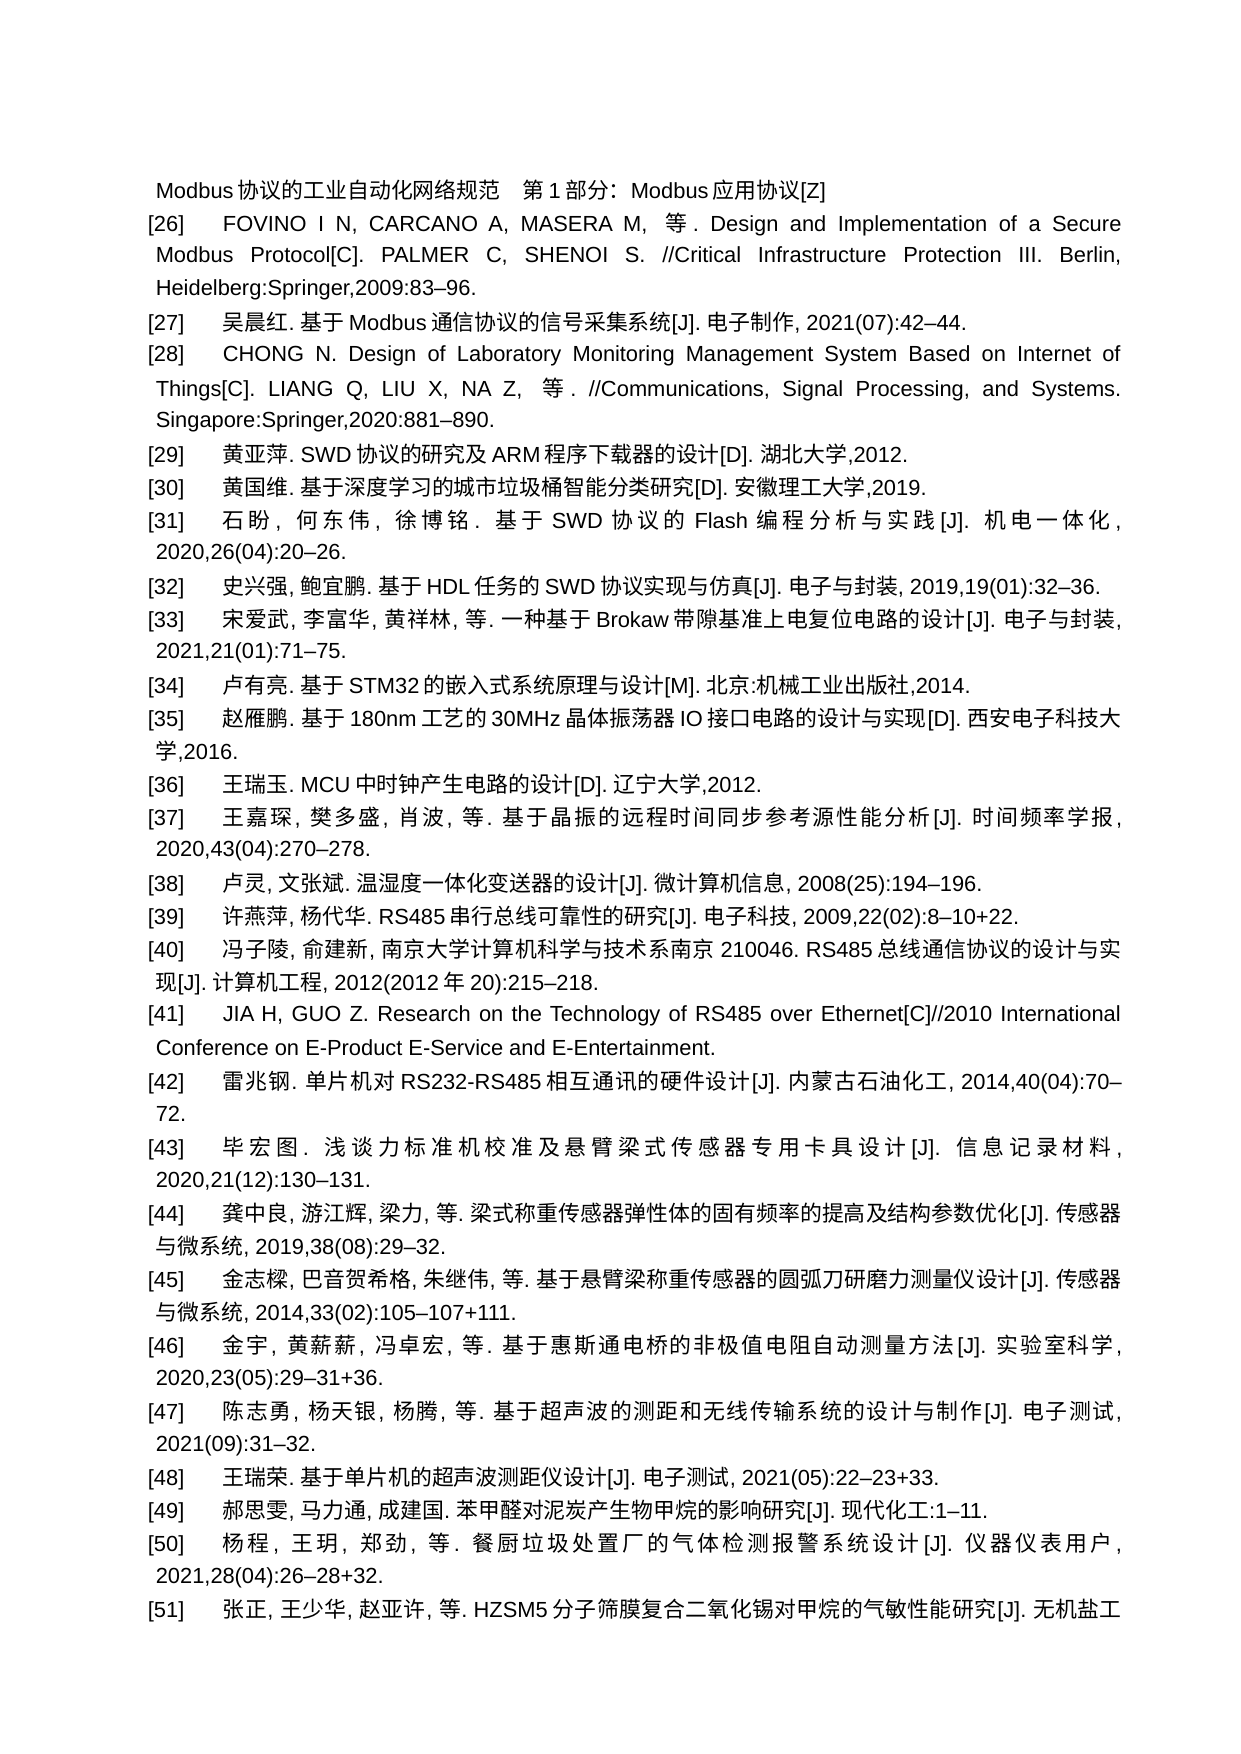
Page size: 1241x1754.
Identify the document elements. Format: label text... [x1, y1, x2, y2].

text [39] 许燕萍, 杨代华. RS485串行总线可靠性的研究[J]. 电子科技, 2009,22(02):8–10+22. [148, 898, 1122, 931]
text [44] 龚中良, 游江辉, 梁力, 等. 梁式称重传感器弹性体的固有频率的提高及结构参数优化[J]. 传感器与微系统, 2019,38(08):29–32. [148, 1196, 1122, 1262]
text [34] 卢有亮. 基于STM32的嵌入式系统原理与设计[M]. 北京:机械工业出版社,2014. [148, 667, 1122, 700]
text [30] 黄国维. 基于深度学习的城市垃圾桶智能分类研究[D]. 安徽理工大学,2019. [148, 469, 1122, 502]
text [48] 王瑞荣. 基于单片机的超声波测距仪设计[J]. 电子测试, 2021(05):22–23+33. [148, 1460, 1122, 1493]
text [38] 卢灵, 文张斌. 温湿度一体化变送器的设计[J]. 微计算机信息, 2008(25):194–196. [148, 865, 1122, 898]
text [43] 毕宏图. 浅谈力标准机校准及悬臂梁式传感器专用卡具设计[J]. 信息记录材料, 2020,21(12):130–131. [148, 1129, 1122, 1196]
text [148, 172, 1122, 205]
text [50] 杨程, 王玥, 郑劲, 等. 餐厨垃圾处置厂的气体检测报警系统设计[J]. 仪器仪表用户, 2021,28(04):26–28+32. [148, 1526, 1122, 1592]
text [33] 宋爱武, 李富华, 黄祥林, 等. 一种基于Brokaw带隙基准上电复位电路的设计[J]. 电子与封装, 2021,21(01):71–75. [148, 601, 1122, 667]
text [45] 金志樑, 巴音贺希格, 朱继伟, 等. 基于悬臂梁称重传感器的圆弧刀研磨力测量仪设计[J]. 传感器与微系统, 2014,33(02):105–107+111. [148, 1262, 1122, 1328]
text [49] 郝思雯, 马力通, 成建国. 苯甲醛对泥炭产生物甲烷的影响研究[J]. 现代化工:1–11. [148, 1493, 1122, 1526]
text [32] 史兴强, 鲍宜鹏. 基于HDL任务的SWD协议实现与仿真[J]. 电子与封装, 2019,19(01):32–36. [148, 568, 1122, 601]
text [27] 吴晨红. 基于Modbus通信协议的信号采集系统[J]. 电子制作, 2021(07):42–44. [148, 304, 1122, 337]
text [26] FOVINO I N, CARCANO A, MASERA M, 等. Design and Implementation of a Secure Modbus Protocol[C]. PALMER C, SHENOI S. //Critical Infrastructure Protection III. Berlin, Heidelberg:Springer,2009:83–96. [148, 205, 1122, 304]
text [42] 雷兆钢. 单片机对RS232-RS485相互通讯的硬件设计[J]. 内蒙古石油化工, 2014,40(04):70–72. [148, 1063, 1122, 1129]
text [41] JIA H, GUO Z. Research on the Technology of RS485 over Ethernet[C]//2010 International Conference on E-Product E-Service and E-Entertainment. [148, 997, 1122, 1063]
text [148, 1592, 1122, 1625]
text [35] 赵雁鹏. 基于180nm工艺的30MHz晶体振荡器IO接口电路的设计与实现[D]. 西安电子科技大学,2016. [148, 700, 1122, 766]
text [37] 王嘉琛, 樊多盛, 肖波, 等. 基于晶振的远程时间同步参考源性能分析[J]. 时间频率学报, 2020,43(04):270–278. [148, 799, 1122, 865]
text [31] 石盼, 何东伟, 徐博铭. 基于SWD协议的Flash编程分析与实践[J]. 机电一体化, 2020,26(04):20–26. [148, 502, 1122, 568]
text [46] 金宇, 黄薪薪, 冯卓宏, 等. 基于惠斯通电桥的非极值电阻自动测量方法[J]. 实验室科学, 2020,23(05):29–31+36. [148, 1328, 1122, 1394]
text [29] 黄亚萍. SWD协议的研究及ARM程序下载器的设计[D]. 湖北大学,2012. [148, 436, 1122, 469]
text [40] 冯子陵, 俞建新, 南京大学计算机科学与技术系南京 210046. RS485总线通信协议的设计与实现[J]. 计算机工程, 2012(2012年 20):215–218. [148, 931, 1122, 997]
text [47] 陈志勇, 杨天银, 杨腾, 等. 基于超声波的测距和无线传输系统的设计与制作[J]. 电子测试, 2021(09):31–32. [148, 1394, 1122, 1460]
text [36] 王瑞玉. MCU中时钟产生电路的设计[D]. 辽宁大学,2012. [148, 766, 1122, 799]
text [28] CHONG N. Design of Laboratory Monitoring Management System Based on Internet of Things[C]. LIANG Q, LIU X, NA Z, 等. //Communications, Signal Processing, and Systems. Singapore:Springer,2020:881–890. [148, 337, 1122, 436]
